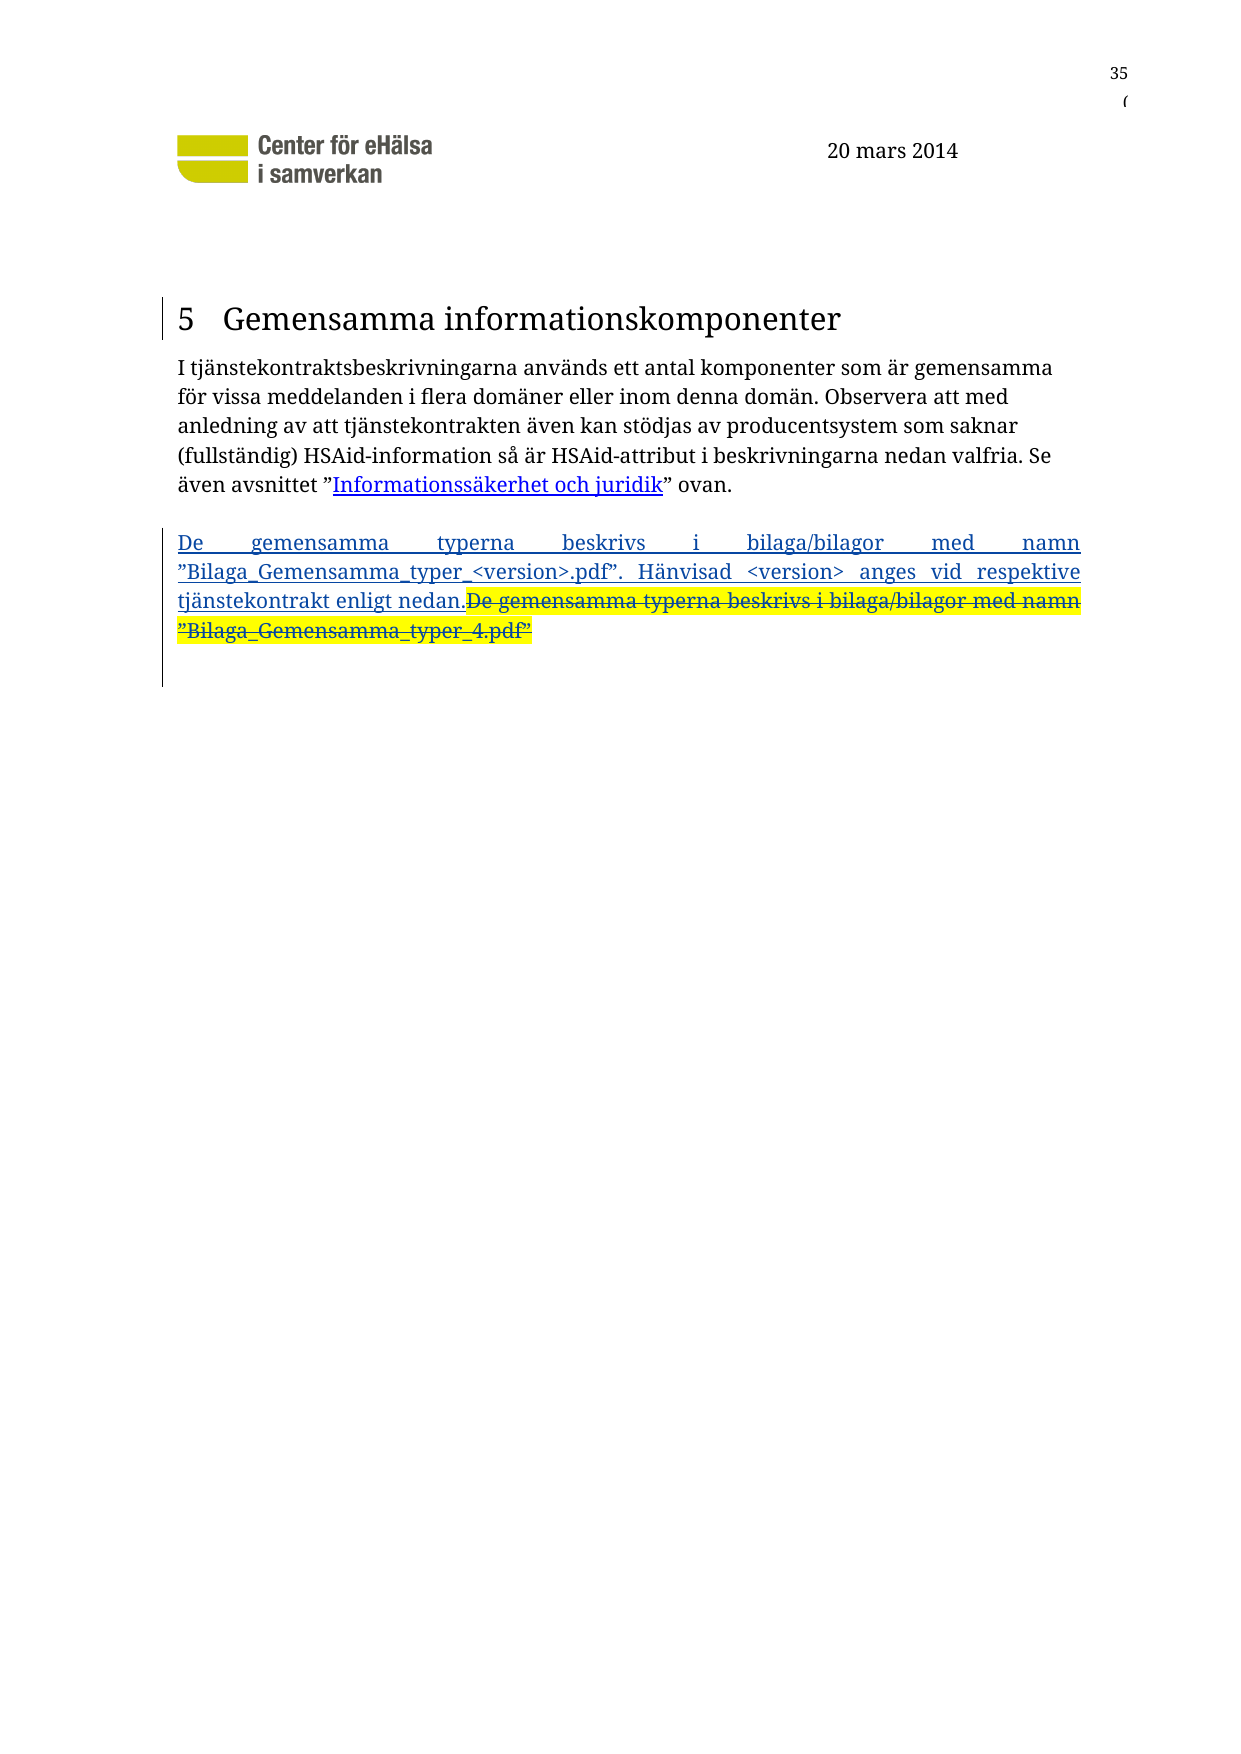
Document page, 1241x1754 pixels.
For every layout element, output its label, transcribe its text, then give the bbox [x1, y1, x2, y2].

text I tjänstekontraktsbeskrivningarna används ett antal komponenter som är gemensamma för vissa meddelanden i flera domäner eller inom denna domän. Observera att med anledning av att tjänstekontrakten även kan stödjas av producentsystem som saknar (fullständig) HSAid-information så är HSAid-attribut i beskrivningarna nedan valfria. Se även avsnittet ”Informationssäkerhet och juridik” ovan. [177, 352, 1081, 498]
picture [177, 135, 432, 183]
subtitle Gemensamma informationskomponenter [177, 297, 1081, 340]
